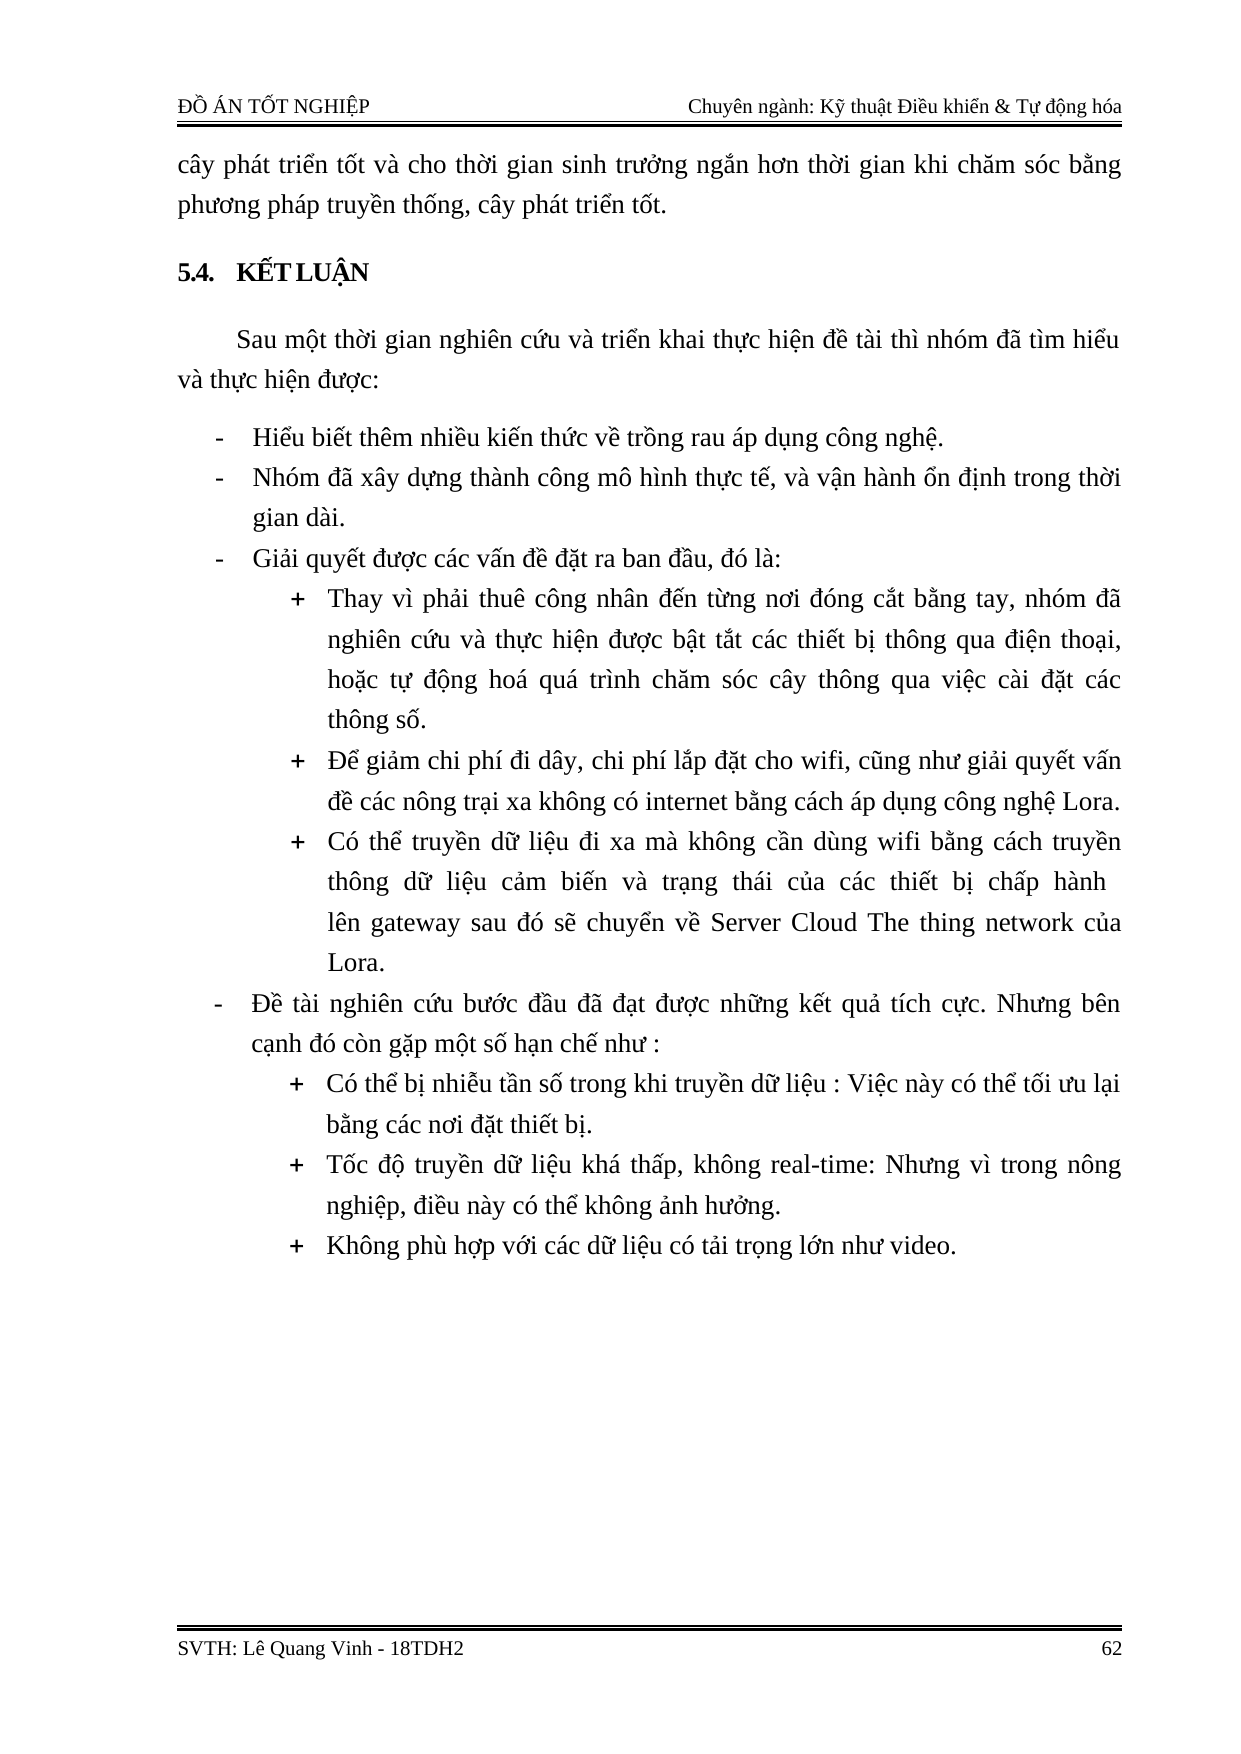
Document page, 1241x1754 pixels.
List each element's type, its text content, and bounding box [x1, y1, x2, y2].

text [177, 148, 1122, 219]
list Nhóm đã xây dựng thành công mô hình thực tế, và vận hành ổn định trong thời gian dài. [215, 461, 1122, 533]
list Hiểu biết thêm nhiều kiến thức về trồng rau áp dụng công nghệ. [215, 421, 1122, 452]
list Giải quyết được các vấn đề đặt ra ban đầu, đó là: [215, 542, 1122, 573]
text Sau một thời gian nghiên cứu và triển khai thực hiện đề tài thì nhóm đã tìm hiểu và thực hiện được: [177, 323, 1122, 395]
list Có thể truyền dữ liệu đi xa mà không cần dùng wifi bằng cách truyền thông dữ liệu cảm biến và trạng thái của các thiết bị chấp hành lên gateway sau đó sẽ chuyển về Server Cloud The thing network của Lora. [290, 825, 1122, 977]
list Thay vì phải thuê công nhân đến từng nơi đóng cắt bằng tay, nhóm đã nghiên cứu và thực hiện được bật tắt các thiết bị thông qua điện thoại, hoặc tự động hoá quá trình chăm sóc cây thông qua việc cài đặt các thông số. [290, 582, 1122, 735]
list Đề tài nghiên cứu bước đầu đã đạt được những kết quả tích cực. Nhưng bên cạnh đó còn gặp một số hạn chế như : [213, 987, 1122, 1058]
list Có thể bị nhiễu tần số trong khi truyền dữ liệu : Việc này có thể tối ưu lại bằng các nơi đặt thiết bị. [288, 1068, 1122, 1139]
subtitle Kết luận [177, 256, 1122, 287]
list Tốc độ truyền dữ liệu khá thấp, không real-time: Nhưng vì trong nông nghiệp, điều này có thể không ảnh hưởng. [288, 1148, 1122, 1220]
list Để giảm chi phí đi dây, chi phí lắp đặt cho wifi, cũng như giải quyết vấn đề các nông trại xa không có internet bằng cách áp dụng công nghệ Lora. [290, 744, 1122, 816]
list Không phù hợp với các dữ liệu có tải trọng lớn như video. [288, 1229, 1122, 1261]
